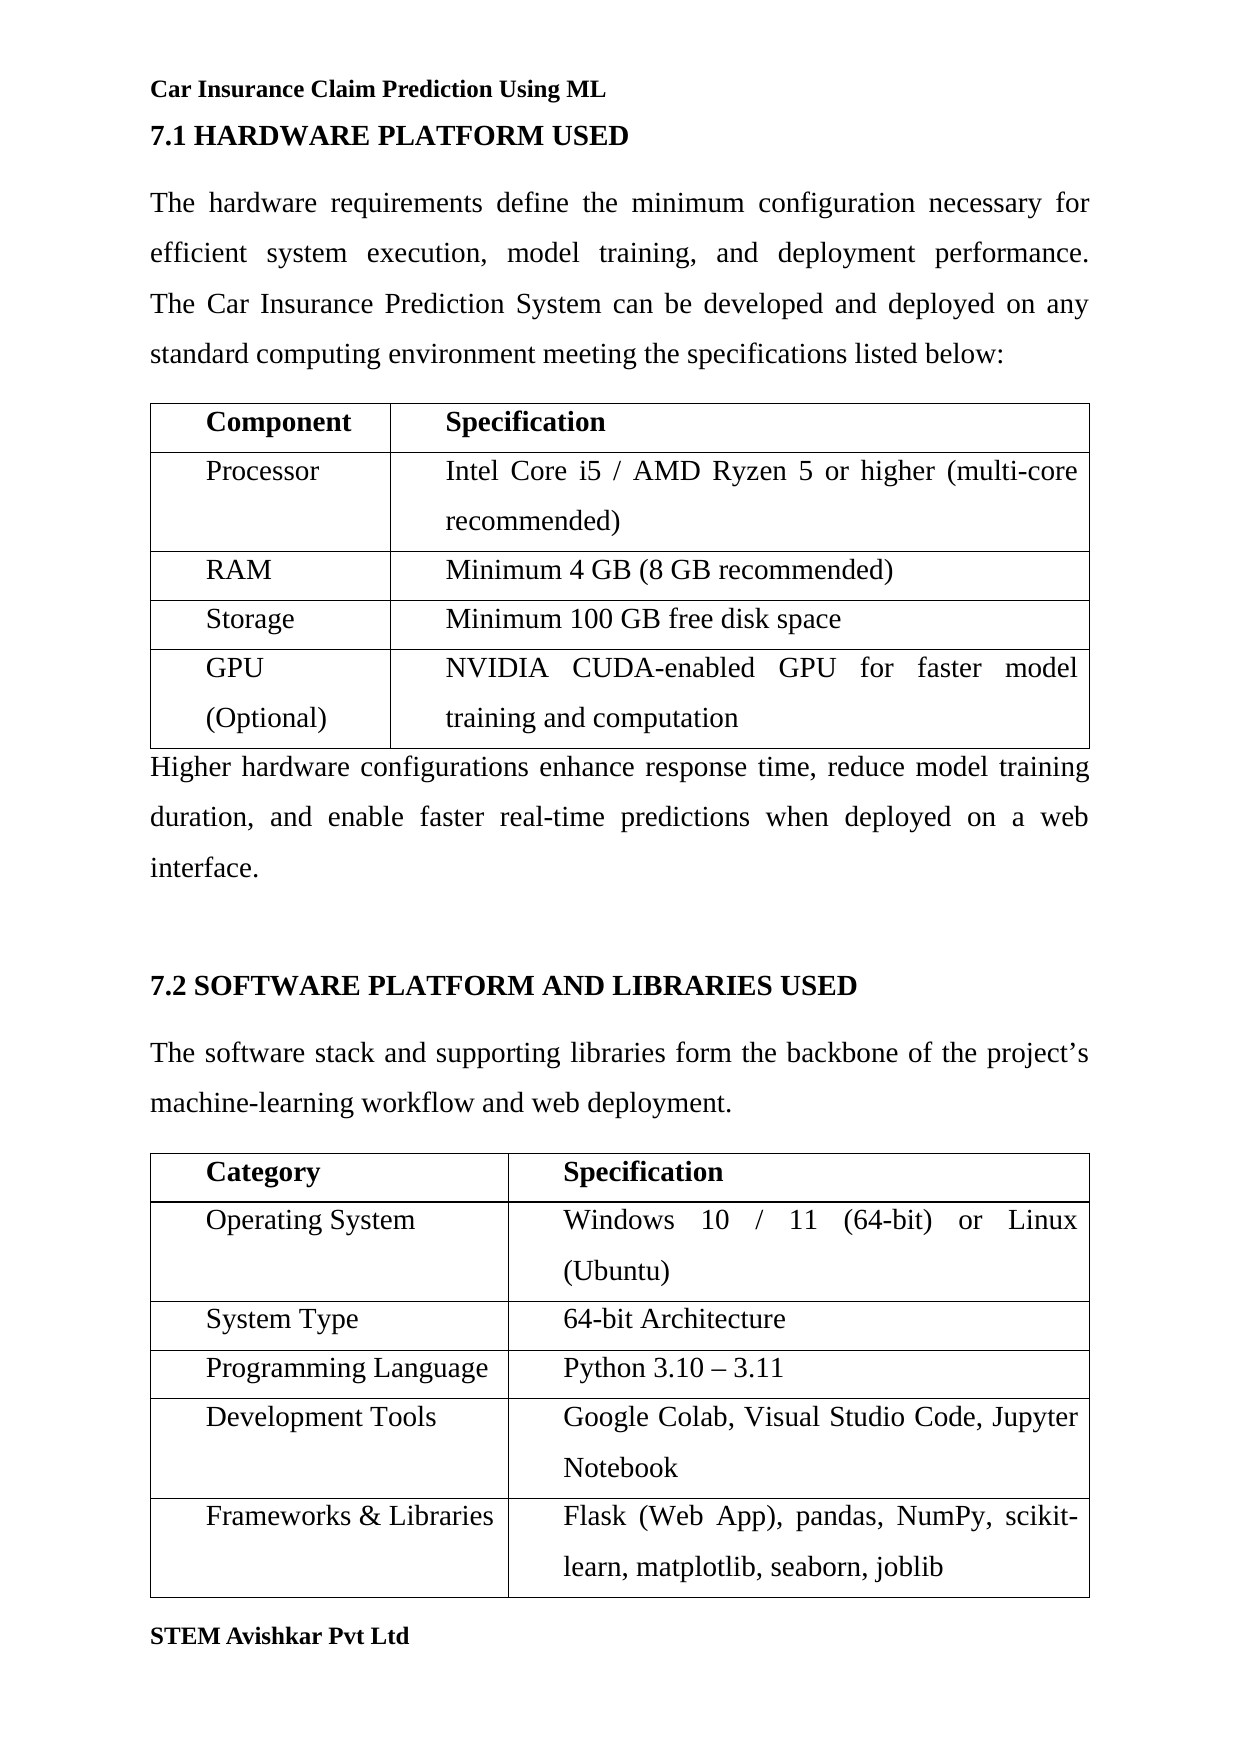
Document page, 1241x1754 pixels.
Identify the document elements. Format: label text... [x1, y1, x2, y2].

table_header Specification [391, 404, 1089, 452]
table_cell GPU (Optional) [151, 650, 390, 748]
table_cell Storage [151, 601, 390, 649]
table_cell Intel Core i5 / AMD Ryzen 5 or higher (multi-core recommended) [391, 453, 1089, 551]
text The software stack and supporting libraries form the backbone of the project’s machine-learning workflow and web deployment. [150, 1035, 1090, 1119]
table_cell System Type [151, 1302, 508, 1349]
table_cell Development Tools [151, 1399, 508, 1497]
table_cell 64-bit Architecture [509, 1302, 1089, 1349]
table_cell Frameworks & Libraries [151, 1499, 508, 1597]
table_cell Flask (Web App), pandas, NumPy, scikit-learn, matplotlib, seaborn, joblib [509, 1499, 1089, 1597]
table_header Specification [509, 1154, 1089, 1201]
table_cell Processor [151, 453, 390, 551]
table_cell Google Colab, Visual Studio Code, Jupyter Notebook [509, 1399, 1089, 1497]
table_cell Programming Language [151, 1351, 508, 1398]
text 7.2 SOFTWARE PLATFORM AND LIBRARIES USED [150, 968, 1090, 1002]
table_cell Operating System [151, 1203, 508, 1301]
text Higher hardware configurations enhance response time, reduce model training duration, and enable faster real-time predictions when deployed on a web interface. [150, 749, 1090, 883]
table_cell Windows 10 / 11 (64-bit) or Linux (Ubuntu) [509, 1203, 1089, 1301]
table_cell RAM [151, 552, 390, 600]
table_header Category [151, 1154, 508, 1201]
table_cell Minimum 4 GB (8 GB recommended) [391, 552, 1089, 600]
table_cell Minimum 100 GB free disk space [391, 601, 1089, 649]
table_header Component [151, 404, 390, 452]
text The hardware requirements define the minimum configuration necessary for efficient system execution, model training, and deployment performance. The Car Insurance Prediction System can be developed and deployed on any standard computing environment meeting the specifications listed below: [150, 185, 1090, 370]
text 7.1 HARDWARE PLATFORM USED [150, 118, 1090, 152]
table_cell Python 3.10 – 3.11 [509, 1351, 1089, 1398]
table_cell NVIDIA CUDA-enabled GPU for faster model training and computation [391, 650, 1089, 748]
